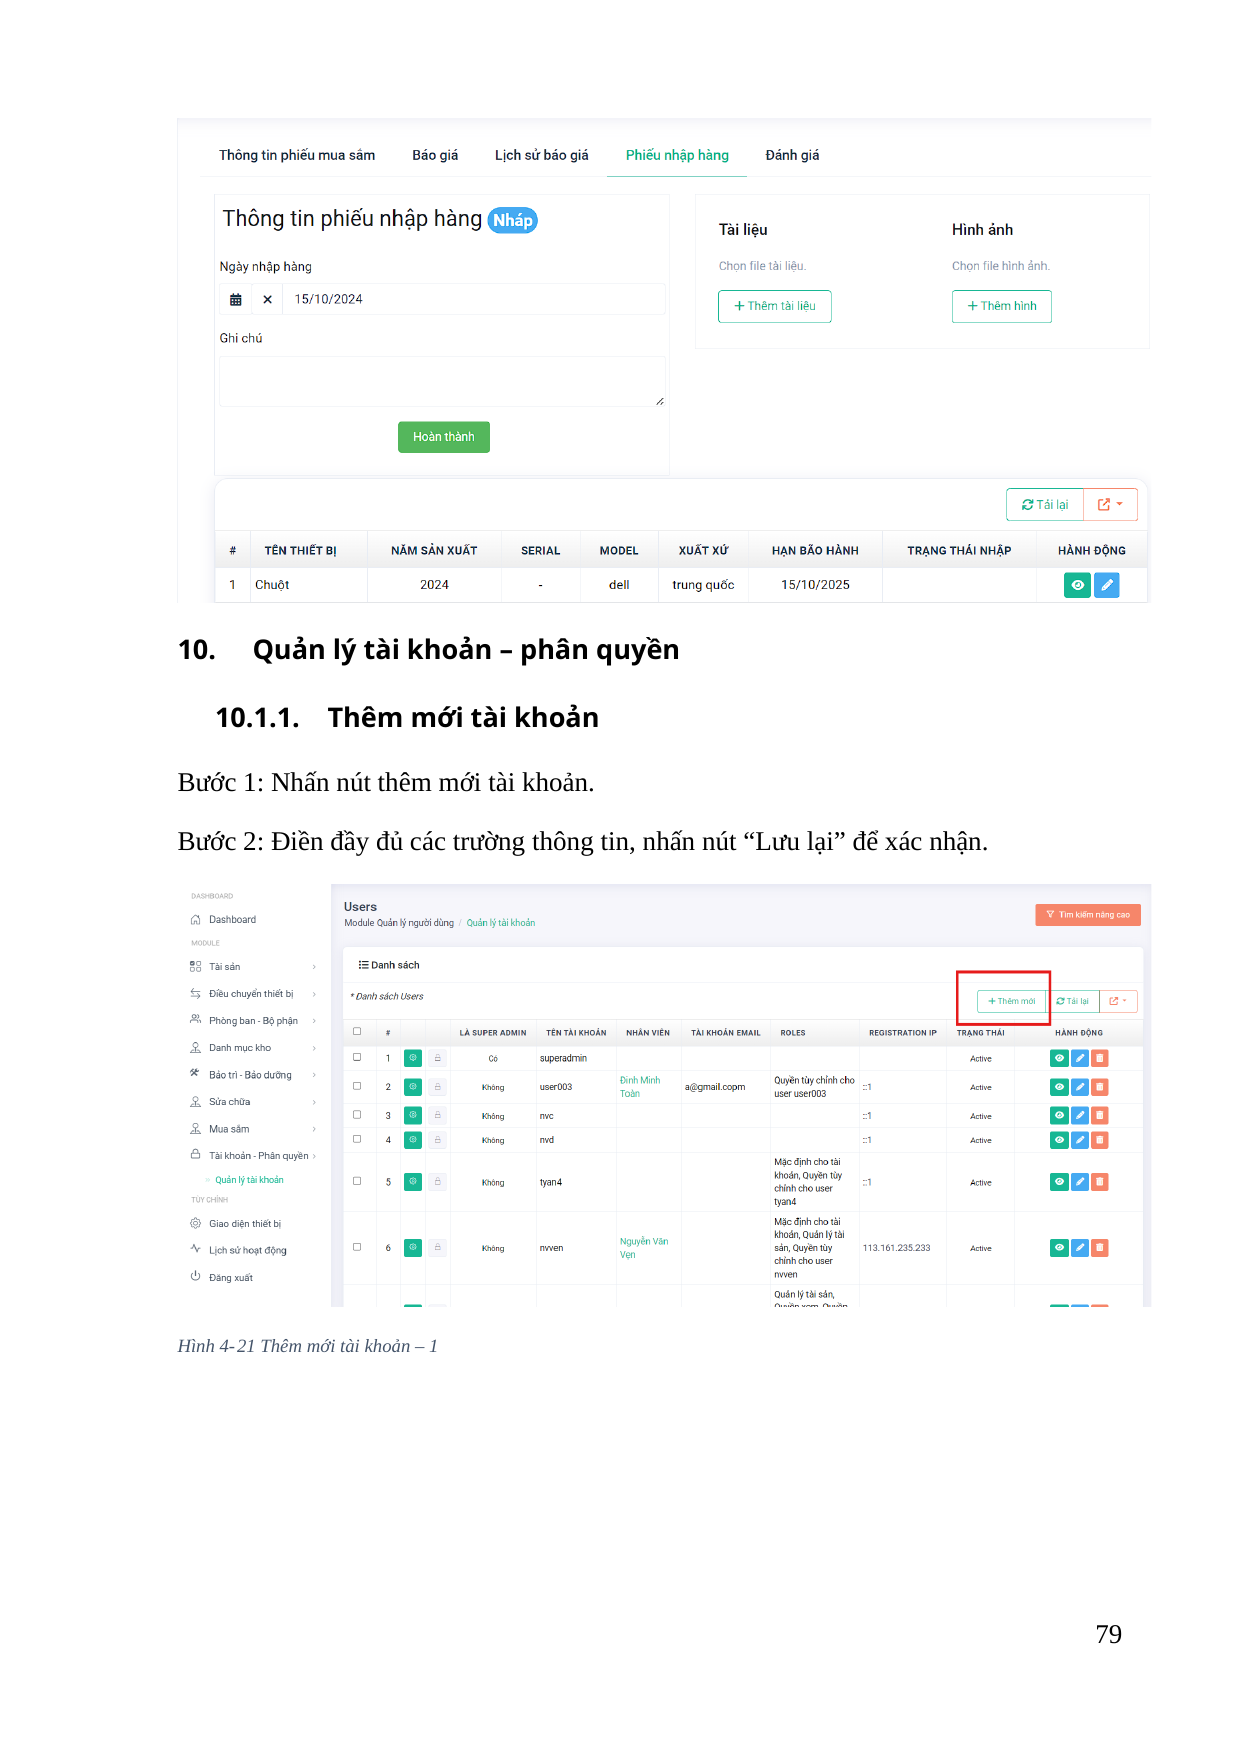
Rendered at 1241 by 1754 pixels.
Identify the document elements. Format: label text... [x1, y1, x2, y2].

subtitle Quản lý tài khoản – phân quyền [177, 631, 1122, 667]
text Bước 1: Nhấn nút thêm mới tài khoản. [177, 766, 1122, 797]
text Bước 2: Điền đầy đủ các trường thông tin, nhấn nút “Lưu lại” để xác nhận. [177, 825, 1122, 857]
picture [177, 118, 1152, 603]
subtitle Thêm mới tài khoản [215, 698, 1122, 735]
picture [177, 884, 1152, 1307]
